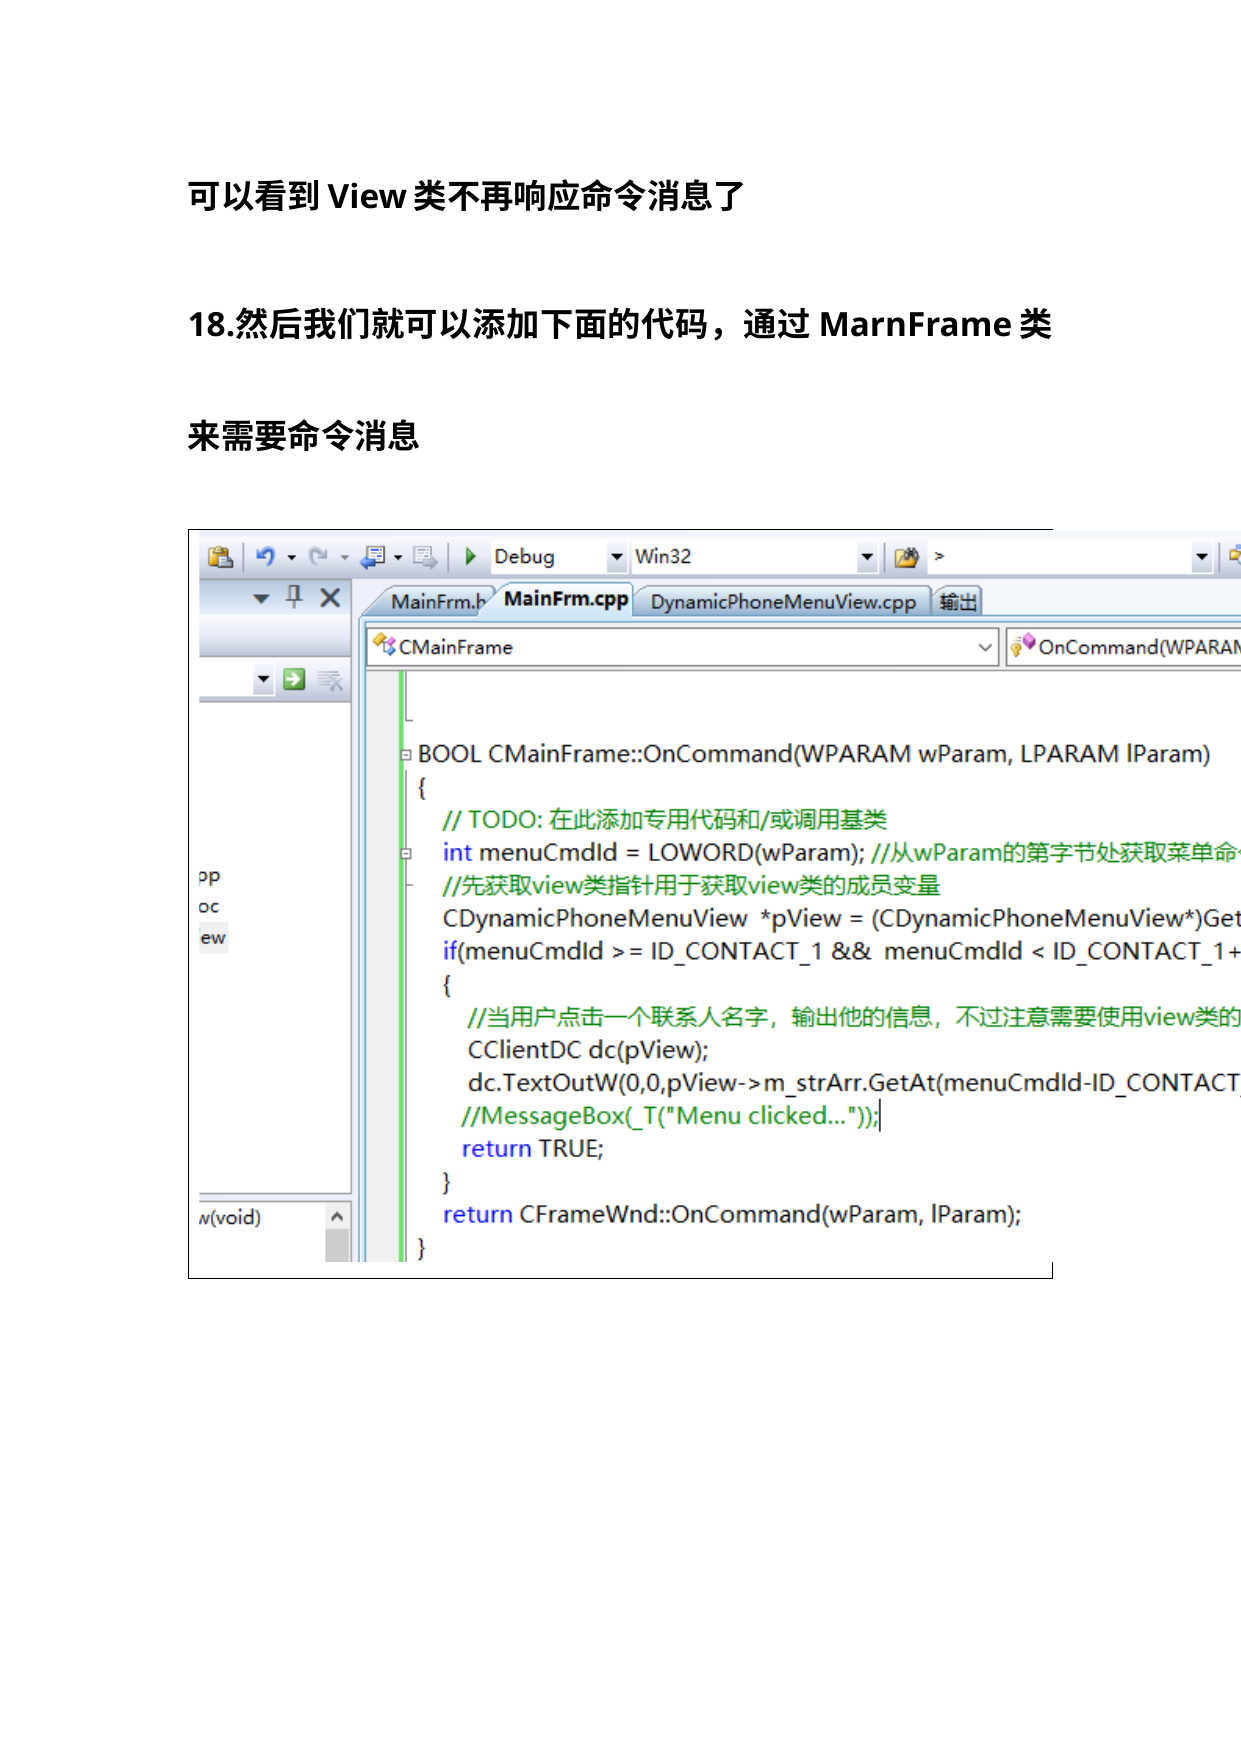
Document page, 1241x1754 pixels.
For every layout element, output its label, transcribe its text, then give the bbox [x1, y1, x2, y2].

picture [199, 530, 1241, 1262]
table_header [189, 530, 1052, 1277]
subtitle 18.然后我们就可以添加下面的代码，通过MarnFrame类来需要命令消息 [187, 289, 1053, 467]
subtitle 可以看到View类不再响应命令消息了 [187, 162, 1053, 227]
